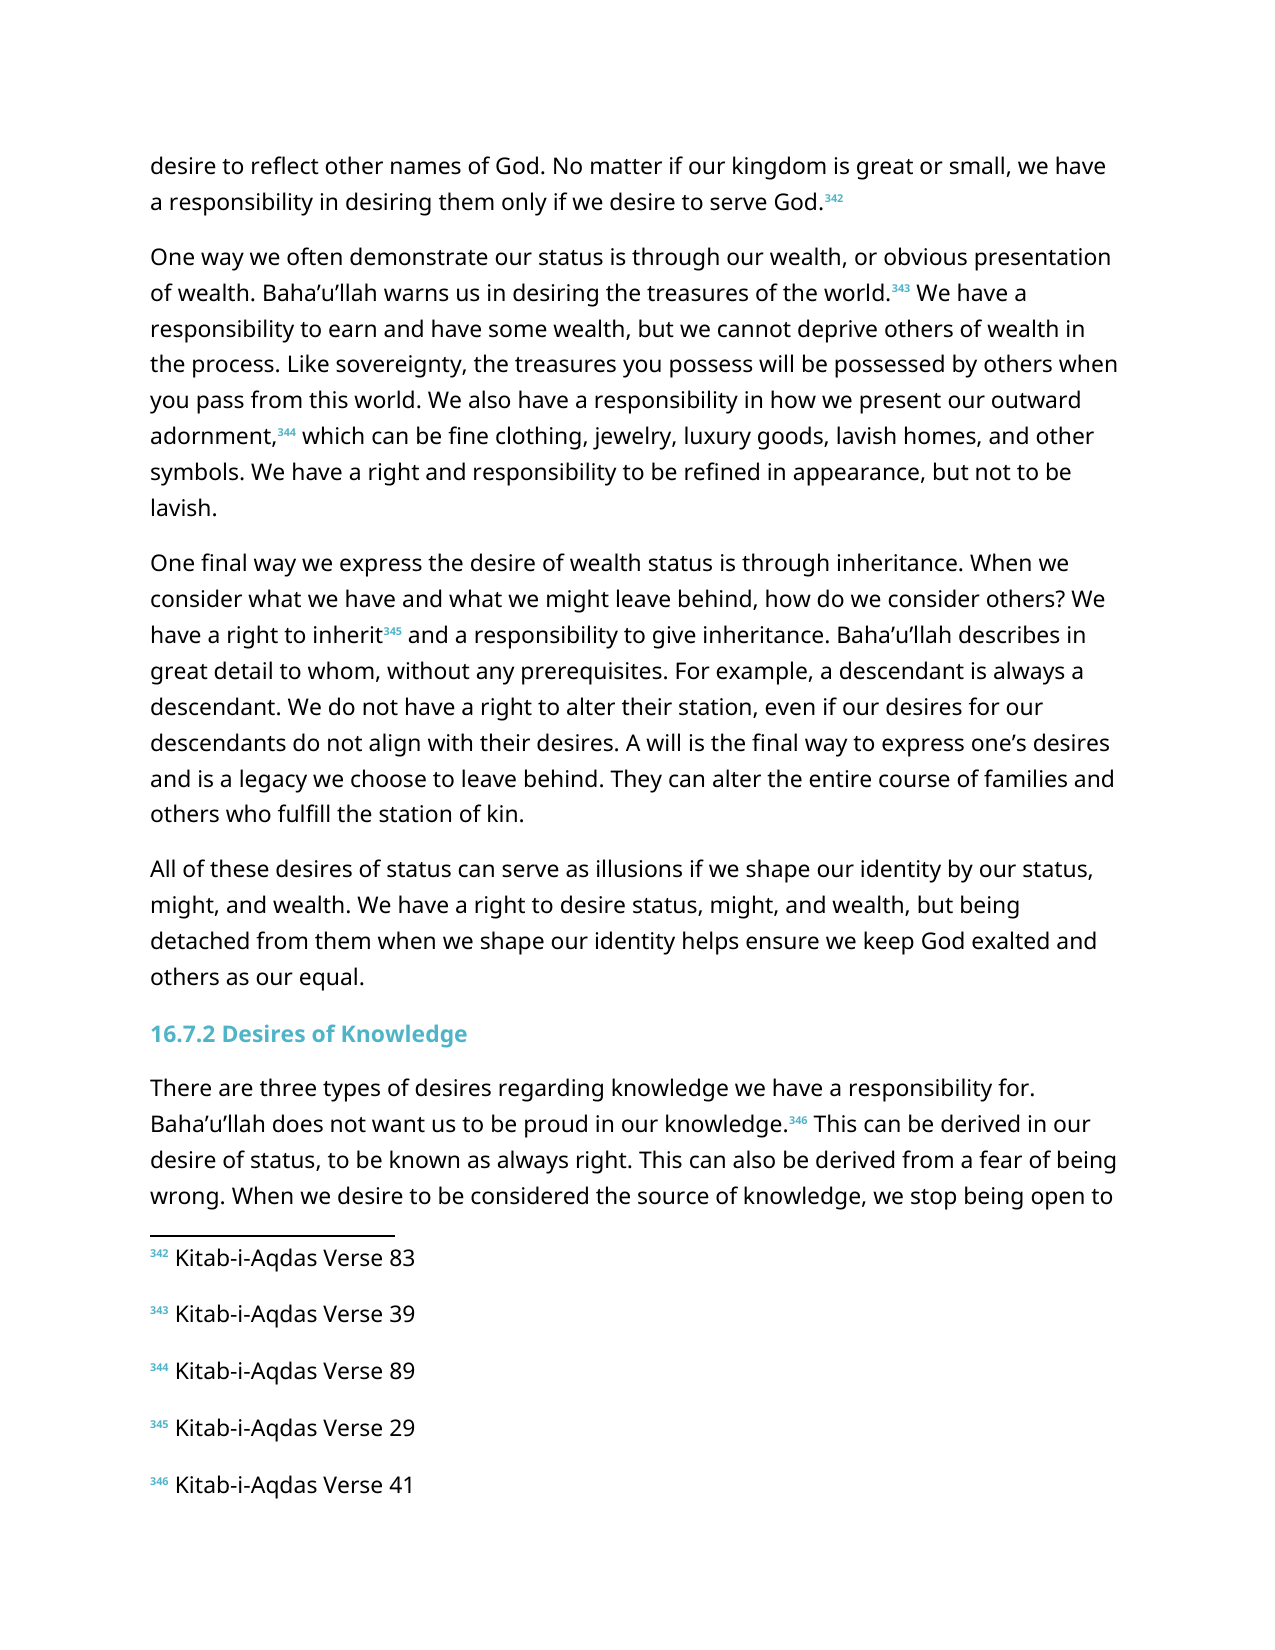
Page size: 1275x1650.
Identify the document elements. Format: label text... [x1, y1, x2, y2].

text One final way we express the desire of wealth status is through inheritance. When we consider what we have and what we might leave behind, how do we consider others? We have a right to inherit and a responsibility to give inheritance. Baha’u’llah describes in great detail to whom, without any prerequisites. For example, a descendant is always a descendant. We do not have a right to alter their station, even if our desires for our descendants do not align with their desires. A will is the final way to express one’s desires and is a legacy we choose to leave behind. They can alter the entire course of families and others who fulfill the station of kin. [150, 547, 1125, 830]
text One way we often demonstrate our status is through our wealth, or obvious presentation of wealth. Baha’u’llah warns us in desiring the treasures of the world. We have a responsibility to earn and have some wealth, but we cannot deprive others of wealth in the process. Like sovereignty, the treasures you possess will be possessed by others when you pass from this world. We also have a responsibility in how we present our outward adornment, which can be fine clothing, jewelry, luxury goods, lavish homes, and other symbols. We have a right and responsibility to be refined in appearance, but not to be lavish. [150, 241, 1125, 523]
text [150, 1072, 1125, 1211]
text All of these desires of status can serve as illusions if we shape our identity by our status, might, and wealth. We have a right to desire status, might, and wealth, but being detached from them when we shape our identity helps ensure we keep God exalted and others as our equal. [150, 853, 1125, 992]
subtitle 16.7.2 Desires of Knowledge [150, 1018, 1125, 1049]
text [150, 150, 1125, 217]
